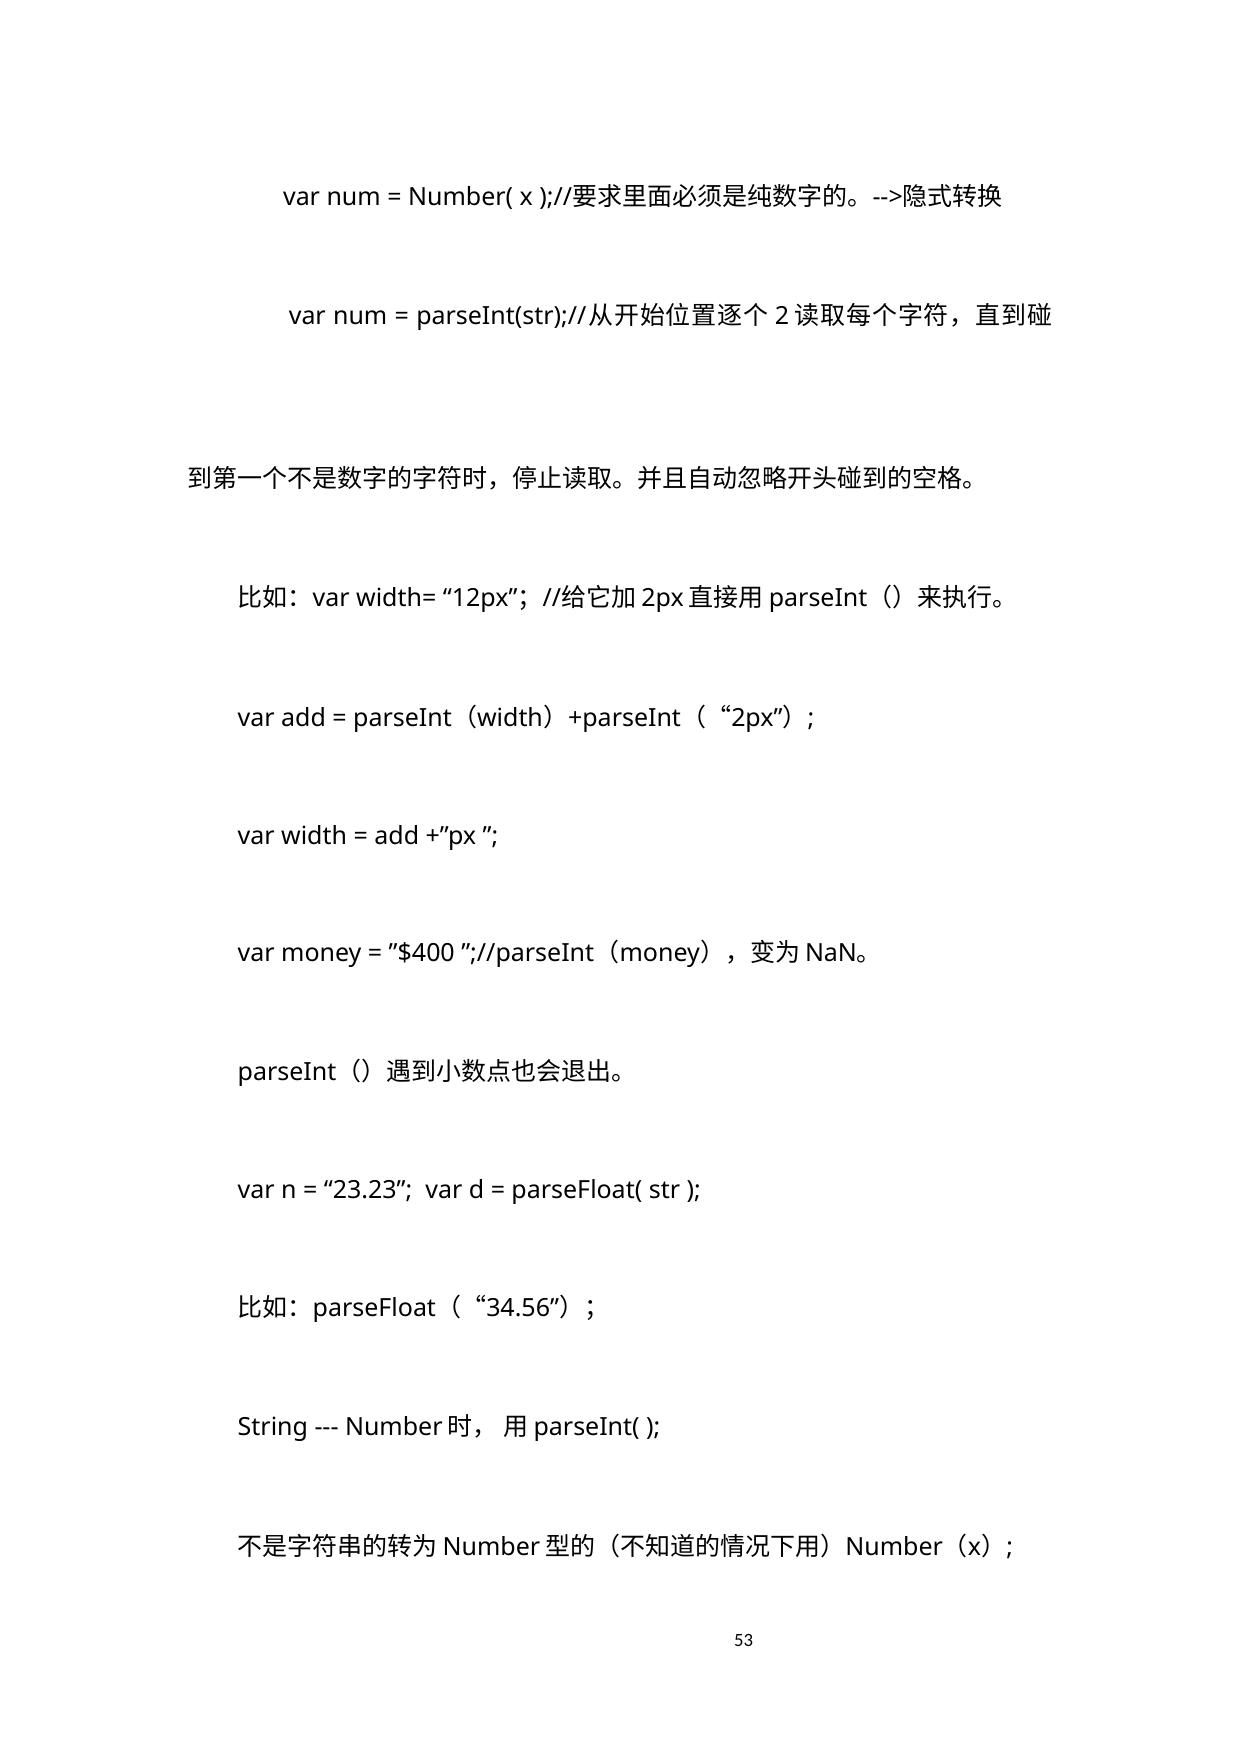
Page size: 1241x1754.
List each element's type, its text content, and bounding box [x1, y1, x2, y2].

text 比如：var width= “12px”；//给它加2px直接用parseInt（）来执行。 [187, 563, 1053, 628]
text var add = parseInt（width）+parseInt（“2px”）; [187, 683, 1053, 748]
text parseInt（）遇到小数点也会退出。 [187, 1037, 1053, 1102]
text 比如：parseFloat（“34.56”）； [187, 1273, 1053, 1338]
text var width = add +”px ”; [187, 802, 1053, 867]
text var money = ”$400 ”;//parseInt（money），变为NaN。 [187, 918, 1053, 983]
text var n = “23.23”; var d = parseFloat( str ); [187, 1157, 1053, 1222]
text var num = parseInt(str);//从开始位置逐个2读取每个字符，直到碰到第一个不是数字的字符时，停止读取。并且自动忽略开头碰到的空格。 [187, 281, 1053, 509]
text 不是字符串的转为Number型的（不知道的情况下用）Number（x）; [187, 1512, 1053, 1577]
text String --- Number时， 用parseInt( ); [187, 1392, 1053, 1457]
text var num = Number( x );//要求里面必须是纯数字的。-->隐式转换 [187, 162, 1053, 227]
